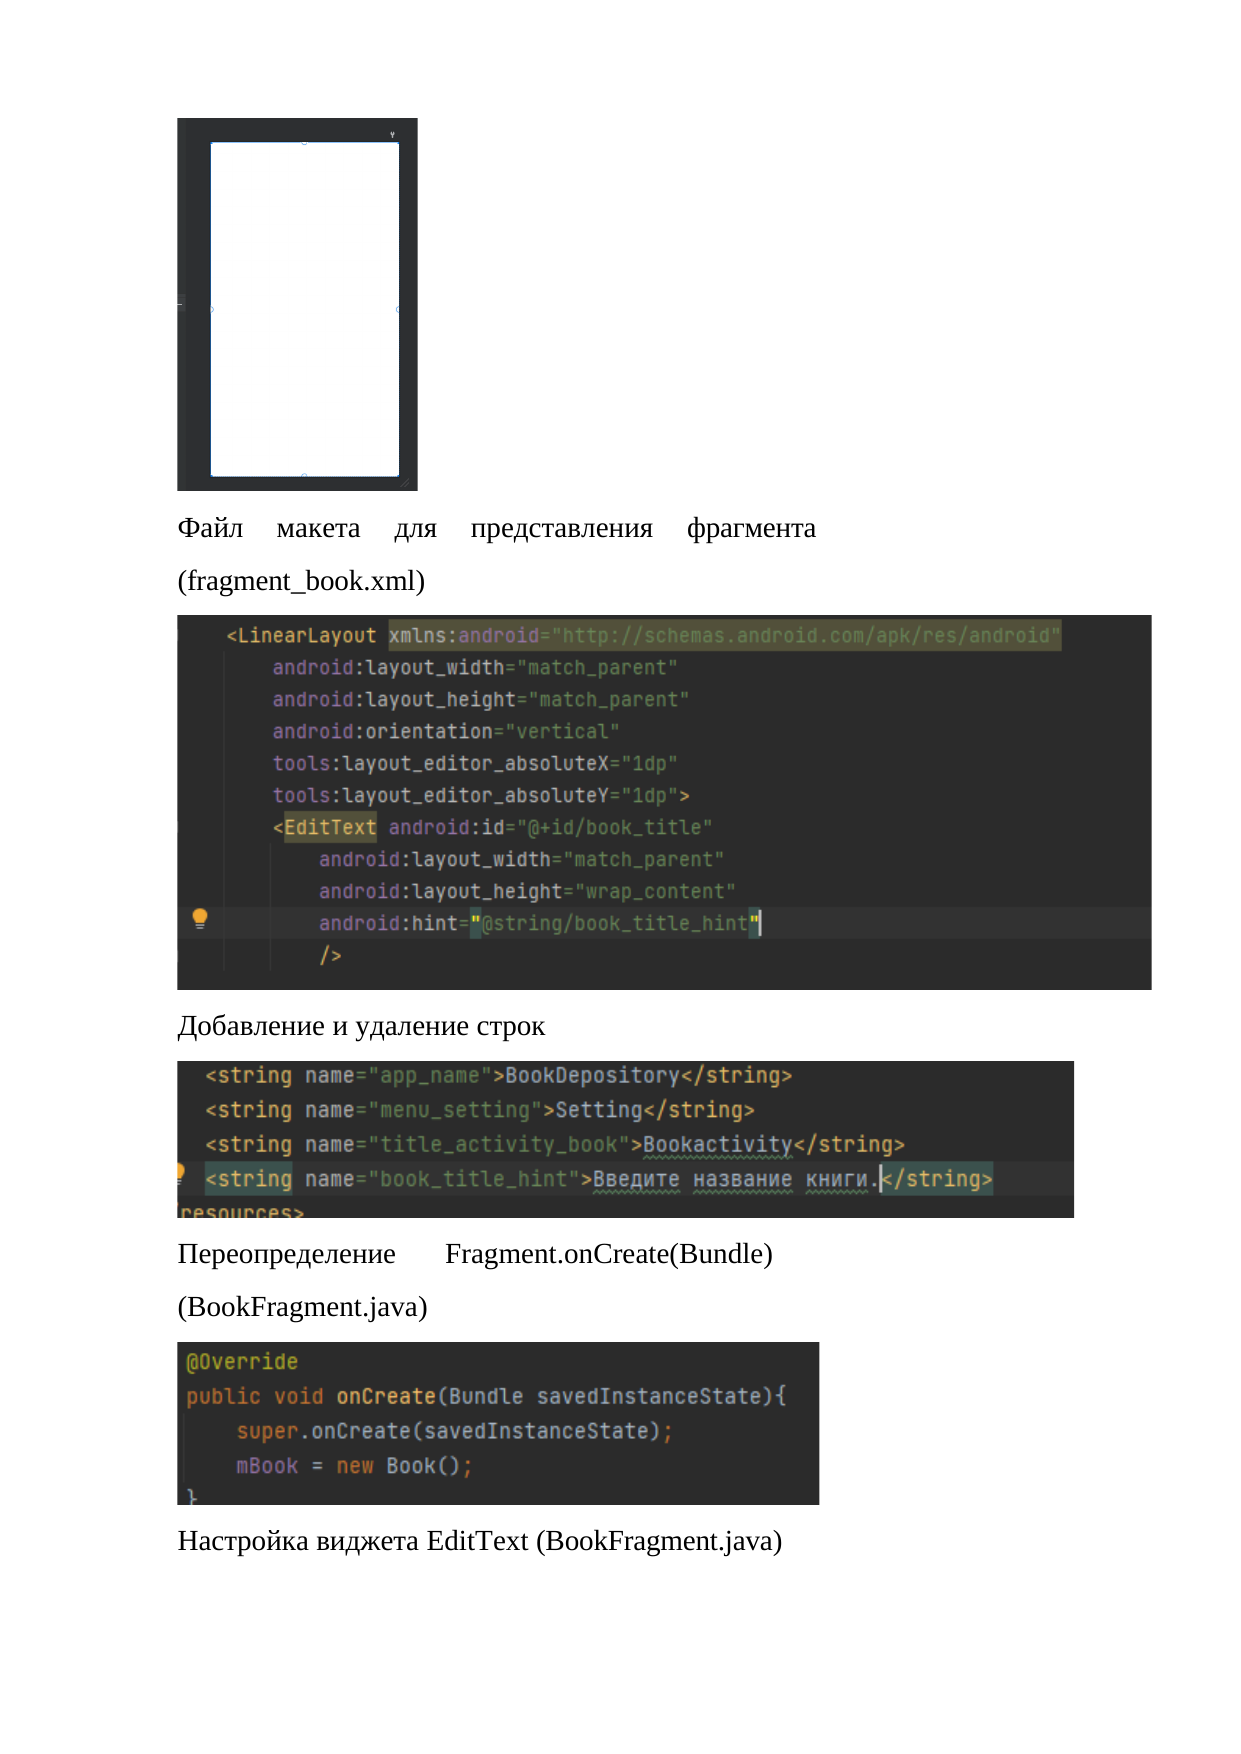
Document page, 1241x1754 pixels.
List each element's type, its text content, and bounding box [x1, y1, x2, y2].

picture [177, 118, 418, 491]
text (fragment_book.xml) [177, 563, 1152, 596]
picture [177, 615, 1152, 990]
text (BookFragment.java) [177, 1289, 1152, 1323]
text Переопределение Fragment.onCreate(Bundle) [177, 1236, 1152, 1270]
picture [177, 1342, 820, 1505]
text Добавление и удаление строк [177, 1008, 1152, 1042]
picture [177, 1061, 1075, 1218]
text Настройка виджета EditText (BookFragment.java) [177, 1523, 1152, 1557]
text Файл макета для представления фрагмента [177, 510, 1152, 543]
